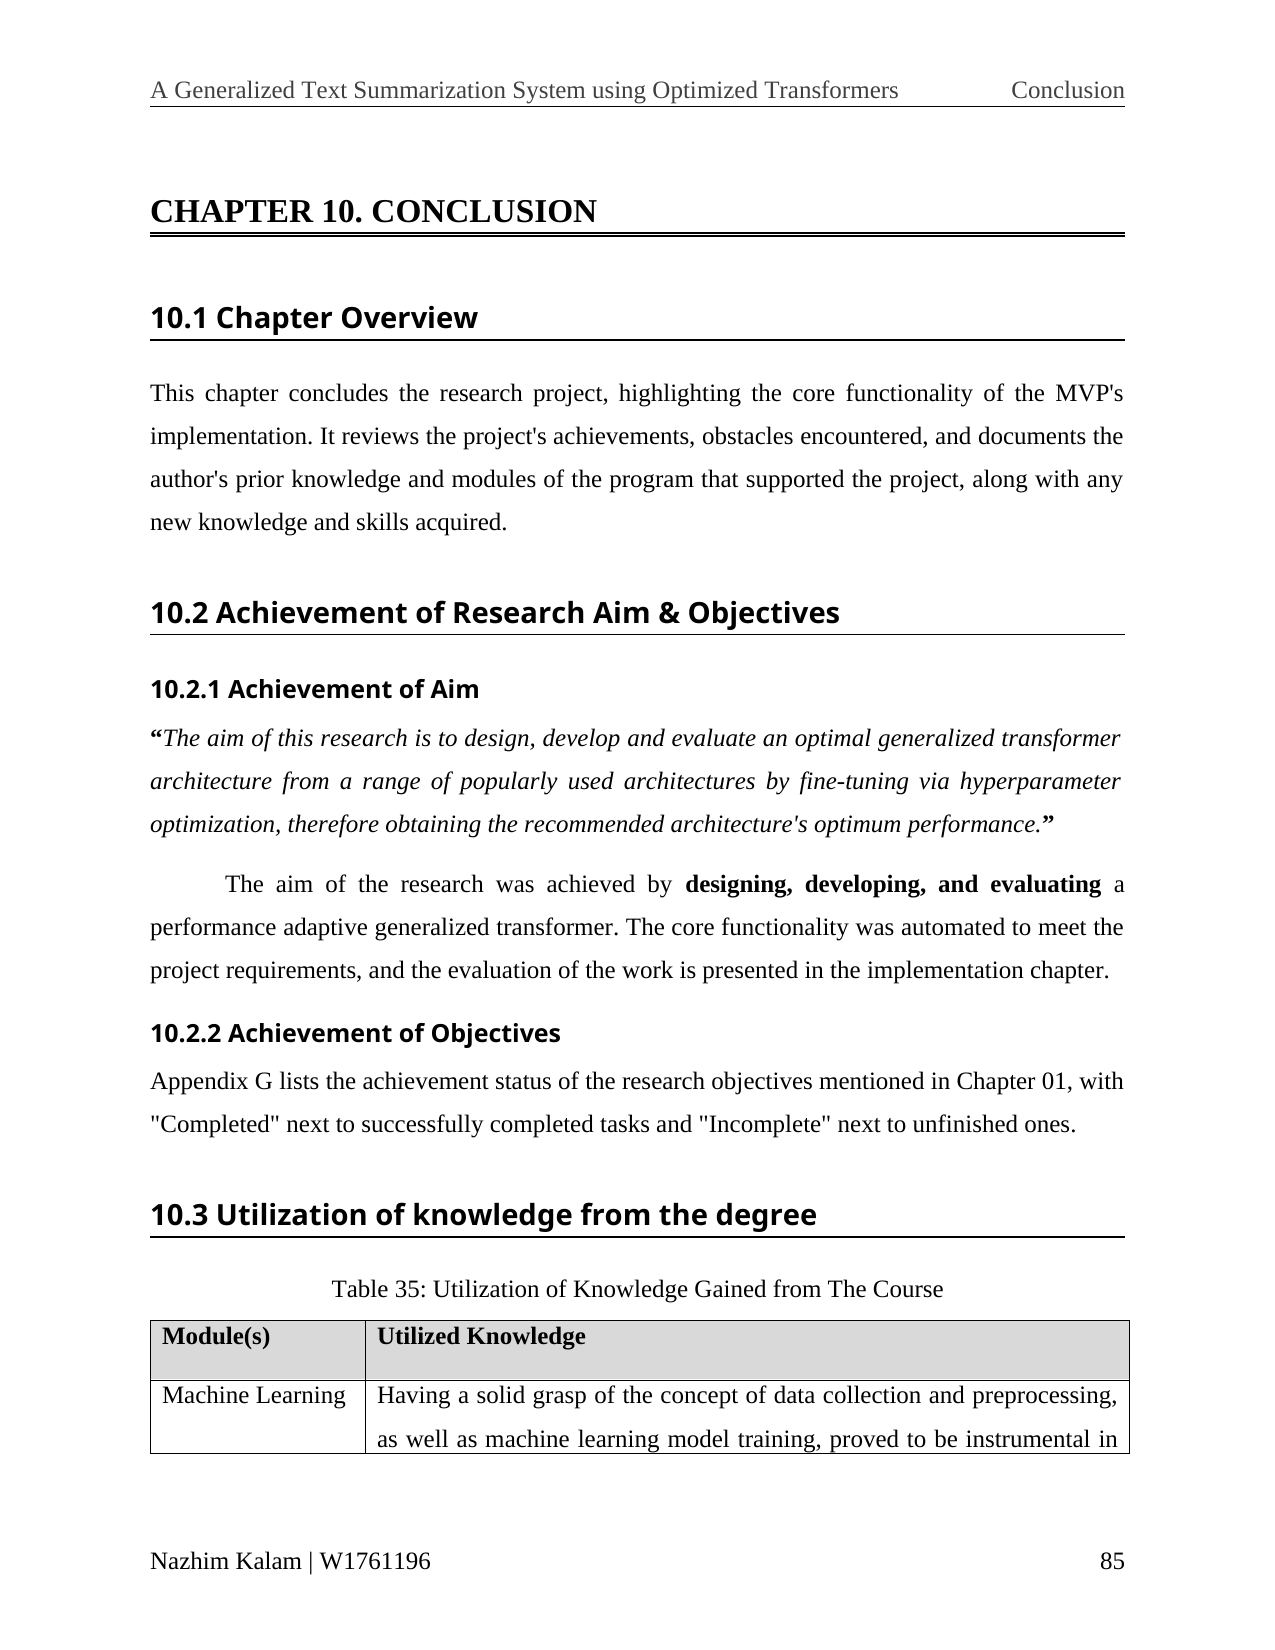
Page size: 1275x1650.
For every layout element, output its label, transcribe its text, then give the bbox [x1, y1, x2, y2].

table_cell Machine Learning [151, 1381, 365, 1452]
subtitle CHAPTER 10. CONCLUSION [150, 192, 1125, 232]
subtitle 10.2 Achievement of Research Aim & Objectives [150, 592, 1125, 634]
text Appendix G lists the achievement status of the research objectives mentioned in Chapter 01, with "Completed" next to successfully completed tasks and "Incomplete" next to unfinished ones. [150, 1066, 1125, 1138]
text “The aim of this research is to design, develop and evaluate an optimal generalized transformer architecture from a range of popularly used architectures by fine-tuning via hyperparameter optimization, therefore obtaining the recommended architecture's optimum performance.” [150, 723, 1125, 838]
subtitle 10.3 Utilization of knowledge from the degree [150, 1194, 1125, 1236]
subtitle 10.2.2 Achievement of Objectives [150, 1015, 1125, 1049]
subtitle 10.2.1 Achievement of Aim [150, 672, 1125, 706]
table_header Module(s) [151, 1321, 365, 1379]
text This chapter concludes the research project, highlighting the core functionality of the MVP's implementation. It reviews the project's achievements, obstacles encountered, and documents the author's prior knowledge and modules of the program that supported the project, along with any new knowledge and skills acquired. [150, 378, 1125, 536]
text The aim of the research was achieved by designing, developing, and evaluating a performance adaptive generalized transformer. The core functionality was automated to meet the project requirements, and the evaluation of the work is presented in the implementation chapter. [150, 869, 1125, 984]
text Table 35: Utilization of Knowledge Gained from The Course [150, 1274, 1125, 1303]
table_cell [366, 1381, 1129, 1452]
subtitle 10.1 Chapter Overview [150, 298, 1125, 339]
table_header Utilized Knowledge [366, 1321, 1129, 1379]
